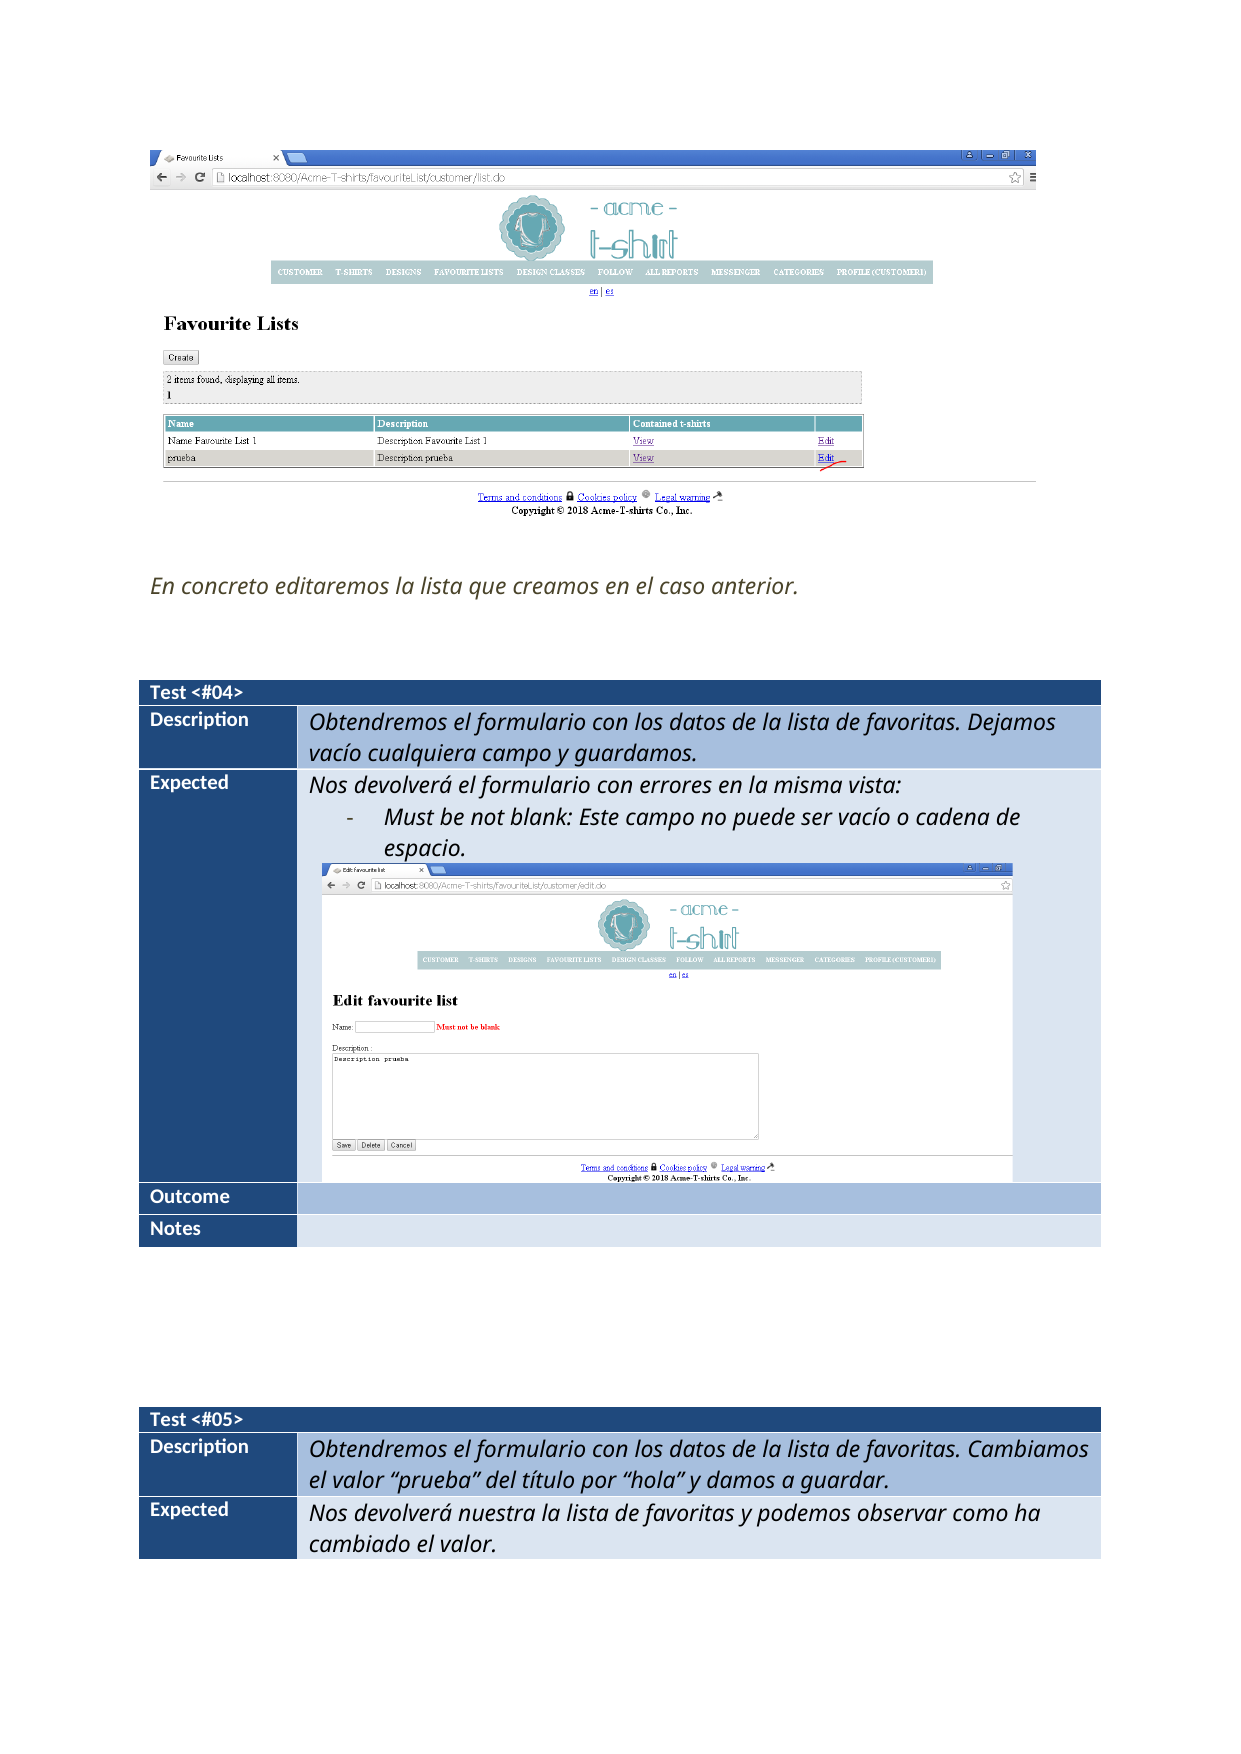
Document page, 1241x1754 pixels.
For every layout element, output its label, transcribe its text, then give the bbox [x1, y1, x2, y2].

table_cell Nos devolverá nuestra la lista de favoritas y podemos observar como ha cambiado el valor. [298, 1497, 1101, 1559]
table_cell Nos devolverá el formulario con errores en la misma vista: Must be not blank: Este campo no puede ser vacío o cadena de espacio. [298, 770, 1101, 1182]
picture [150, 150, 1036, 545]
table_cell [298, 1183, 1101, 1214]
table_cell Description [139, 1433, 297, 1496]
table_cell Obtendremos el formulario con los datos de la lista de favoritas. Dejamos vacío cualquiera campo y guardamos. [298, 706, 1101, 768]
table_cell Obtendremos el formulario con los datos de la lista de favoritas. Cambiamos el valor “prueba” del título por “hola” y damos a guardar. [298, 1433, 1101, 1496]
table_header Test <#05> [139, 1407, 1101, 1432]
table_cell Expected [139, 770, 297, 1182]
table_cell Description [139, 706, 297, 768]
table_header Test <#04> [139, 680, 1101, 705]
table_cell Outcome [139, 1183, 297, 1214]
table_cell Notes [139, 1215, 297, 1247]
text En concreto editaremos la lista que creamos en el caso anterior. [150, 570, 1090, 601]
table_cell Expected [139, 1497, 297, 1559]
table_cell [298, 1215, 1101, 1247]
picture [322, 863, 1013, 1182]
